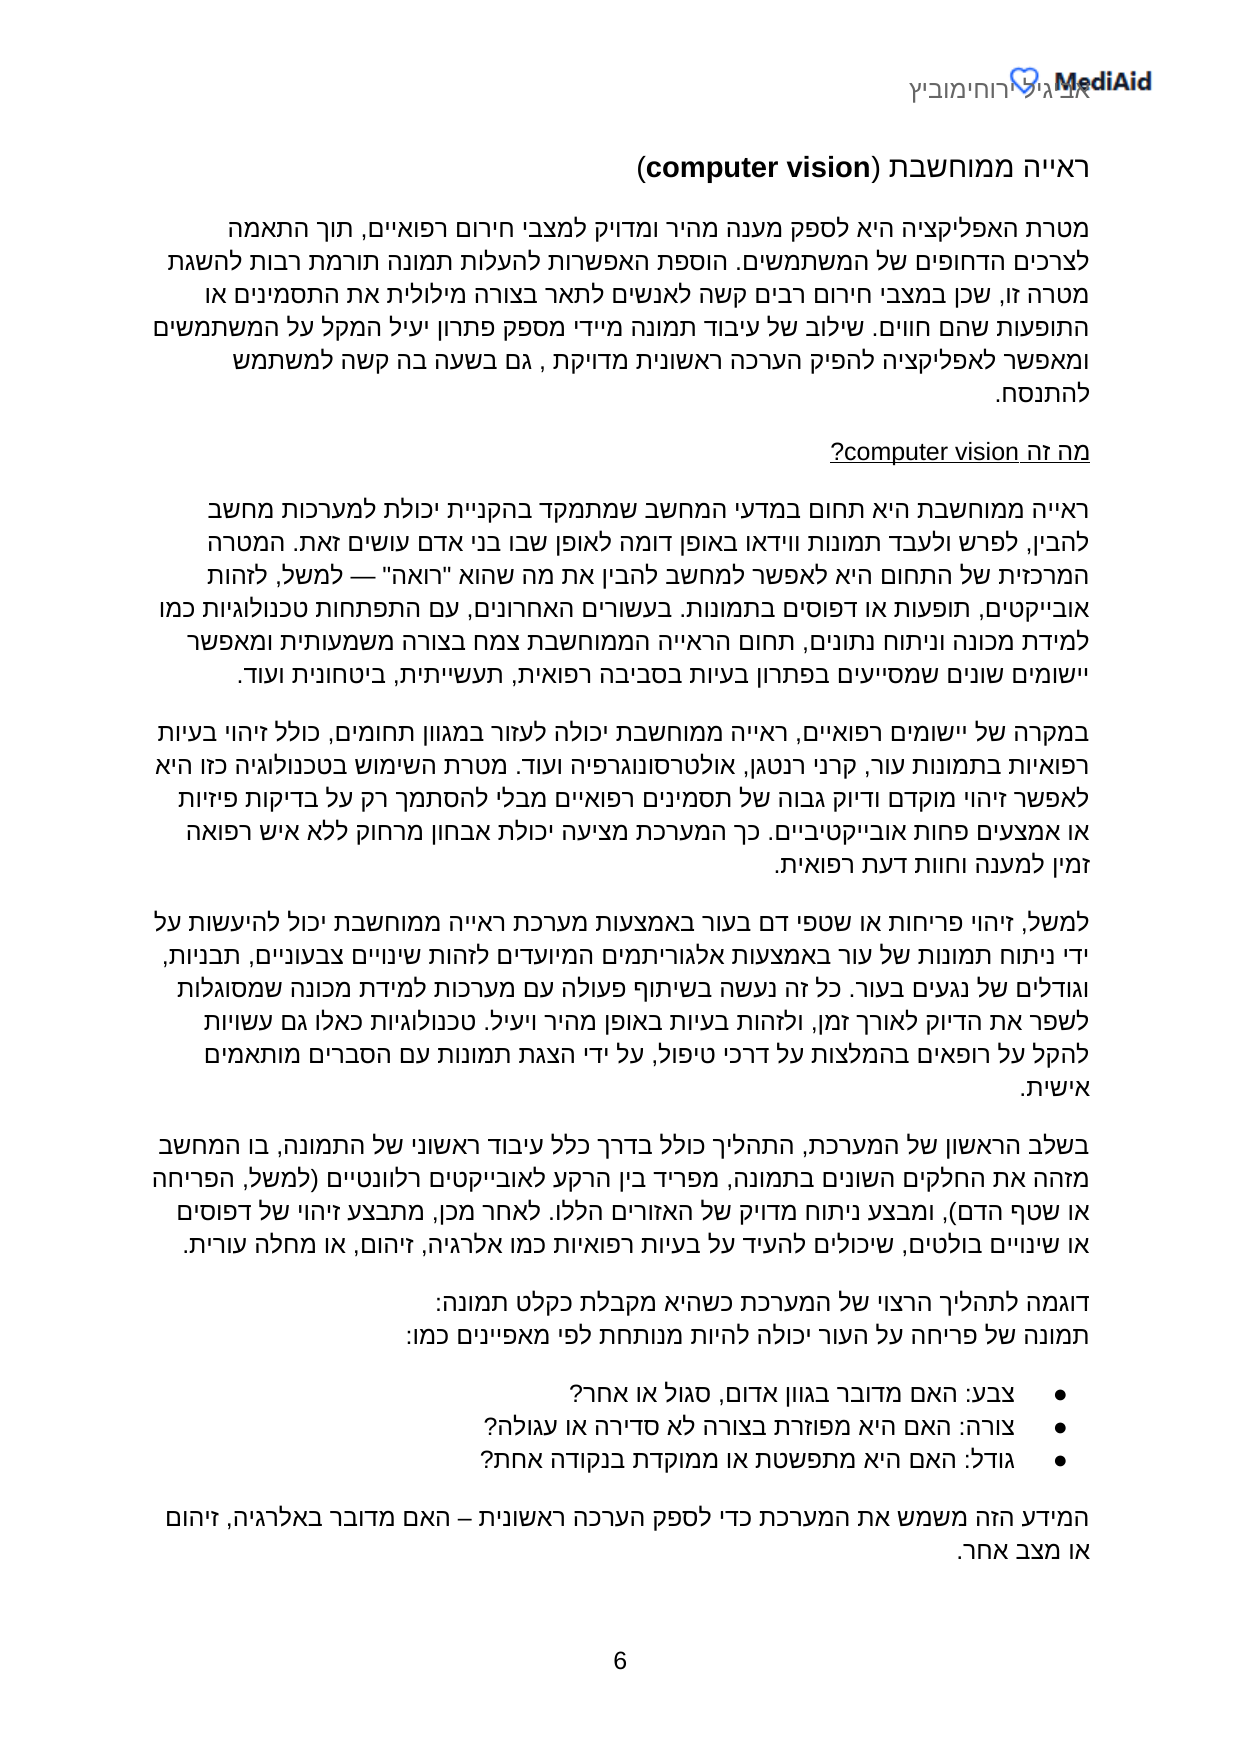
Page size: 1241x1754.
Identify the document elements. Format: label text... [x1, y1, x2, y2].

text במקרה של יישומים רפואיים, ראייה ממוחשבת יכולה לעזור במגוון תחומים, כולל זיהוי בעיות רפואיות בתמונות עור, קרני רנטגן, אולטרסונוגרפיה ועוד. מטרת השימוש בטכנולוגיה כזו היא לאפשר זיהוי מוקדם ודיוק גבוה של תסמינים רפואיים מבלי להסתמך רק על בדיקות פיזיות או אמצעים פחות אובייקטיביים. כך המערכת מציעה יכולת אבחון מרחוק ללא איש רפואה זמין למענה וחוות דעת רפואית. [150, 718, 1090, 879]
text מטרת האפליקציה היא לספק מענה מהיר ומדויק למצבי חירום רפואיים, תוך התאמה לצרכים הדחופים של המשתמשים. הוספת האפשרות להעלות תמונה תורמת רבות להשגת מטרה זו, שכן במצבי חירום רבים קשה לאנשים לתאר בצורה מילולית את התסמינים או התופעות שהם חווים. שילוב של עיבוד תמונה מיידי מספק פתרון יעיל המקל על המשתמשים ומאפשר לאפליקציה להפיק הערכה ראשונית מדויקת , גם בשעה בה קשה למשתמש להתנסח. [150, 213, 1090, 407]
text דוגמה לתהליך הרצוי של המערכת כשהיא מקבלת כקלט תמונה: תמונה של פריחה על העור יכולה להיות מנותחת לפי מאפיינים כמו: [150, 1288, 1090, 1350]
list צבע: האם מדובר בגוון אדום, סגול או אחר? [150, 1379, 1053, 1408]
text בשלב הראשון של המערכת, התהליך כולל בדרך כלל עיבוד ראשוני של התמונה, בו המחשב מזהה את החלקים השונים בתמונה, מפריד בין הרקע לאובייקטים רלוונטיים (למשל, הפריחה או שטף הדם), ומבצע ניתוח מדויק של האזורים הללו. לאחר מכן, מתבצע זיהוי של דפוסים או שינויים בולטים, שיכולים להעיד על בעיות רפואיות כמו אלרגיה, זיהום, או מחלה עורית. [150, 1131, 1090, 1259]
picture [998, 46, 1192, 100]
text המידע הזה משמש את המערכת כדי לספק הערכה ראשונית – האם מדובר באלרגיה, זיהום או מצב אחר. [150, 1503, 1090, 1565]
text למשל, זיהוי פריחות או שטפי דם בעור באמצעות מערכת ראייה ממוחשבת יכול להיעשות על ידי ניתוח תמונות של עור באמצעות אלגוריתמים המיועדים לזהות שינויים צבעוניים, תבניות, וגודלים של נגעים בעור. כל זה נעשה בשיתוף פעולה עם מערכות למידת מכונה שמסוגלות לשפר את הדיוק לאורך זמן, ולזהות בעיות באופן מהיר ויעיל. טכנולוגיות כאלו גם עשויות להקל על רופאים בהמלצות על דרכי טיפול, על ידי הצגת תמונות עם הסברים מותאמים אישית. [150, 908, 1090, 1102]
text ראייה ממוחשבת היא תחום במדעי המחשב שמתמקד בהקניית יכולת למערכות מחשב להבין, לפרש ולעבד תמונות ווידאו באופן דומה לאופן שבו בני אדם עושים זאת. המטרה המרכזית של התחום היא לאפשר למחשב להבין את מה שהוא "רואה" — למשל, לזהות אובייקטים, תופעות או דפוסים בתמונות. בעשורים האחרונים, עם התפתחות טכנולוגיות כמו למידת מכונה וניתוח נתונים, תחום הראייה הממוחשבת צמח בצורה משמעותית ומאפשר יישומים שונים שמסייעים בפתרון בעיות בסביבה רפואית, תעשייתית, ביטחונית ועוד. [150, 495, 1090, 688]
subtitle ראייה ממוחשבת (computer vision) [150, 150, 1090, 183]
list צורה: האם היא מפוזרת בצורה לא סדירה או עגולה? [150, 1412, 1053, 1441]
list גודל: האם היא מתפשטת או ממוקדת בנקודה אחת? [150, 1445, 1053, 1474]
text מה זה computer vision? [150, 437, 1090, 465]
